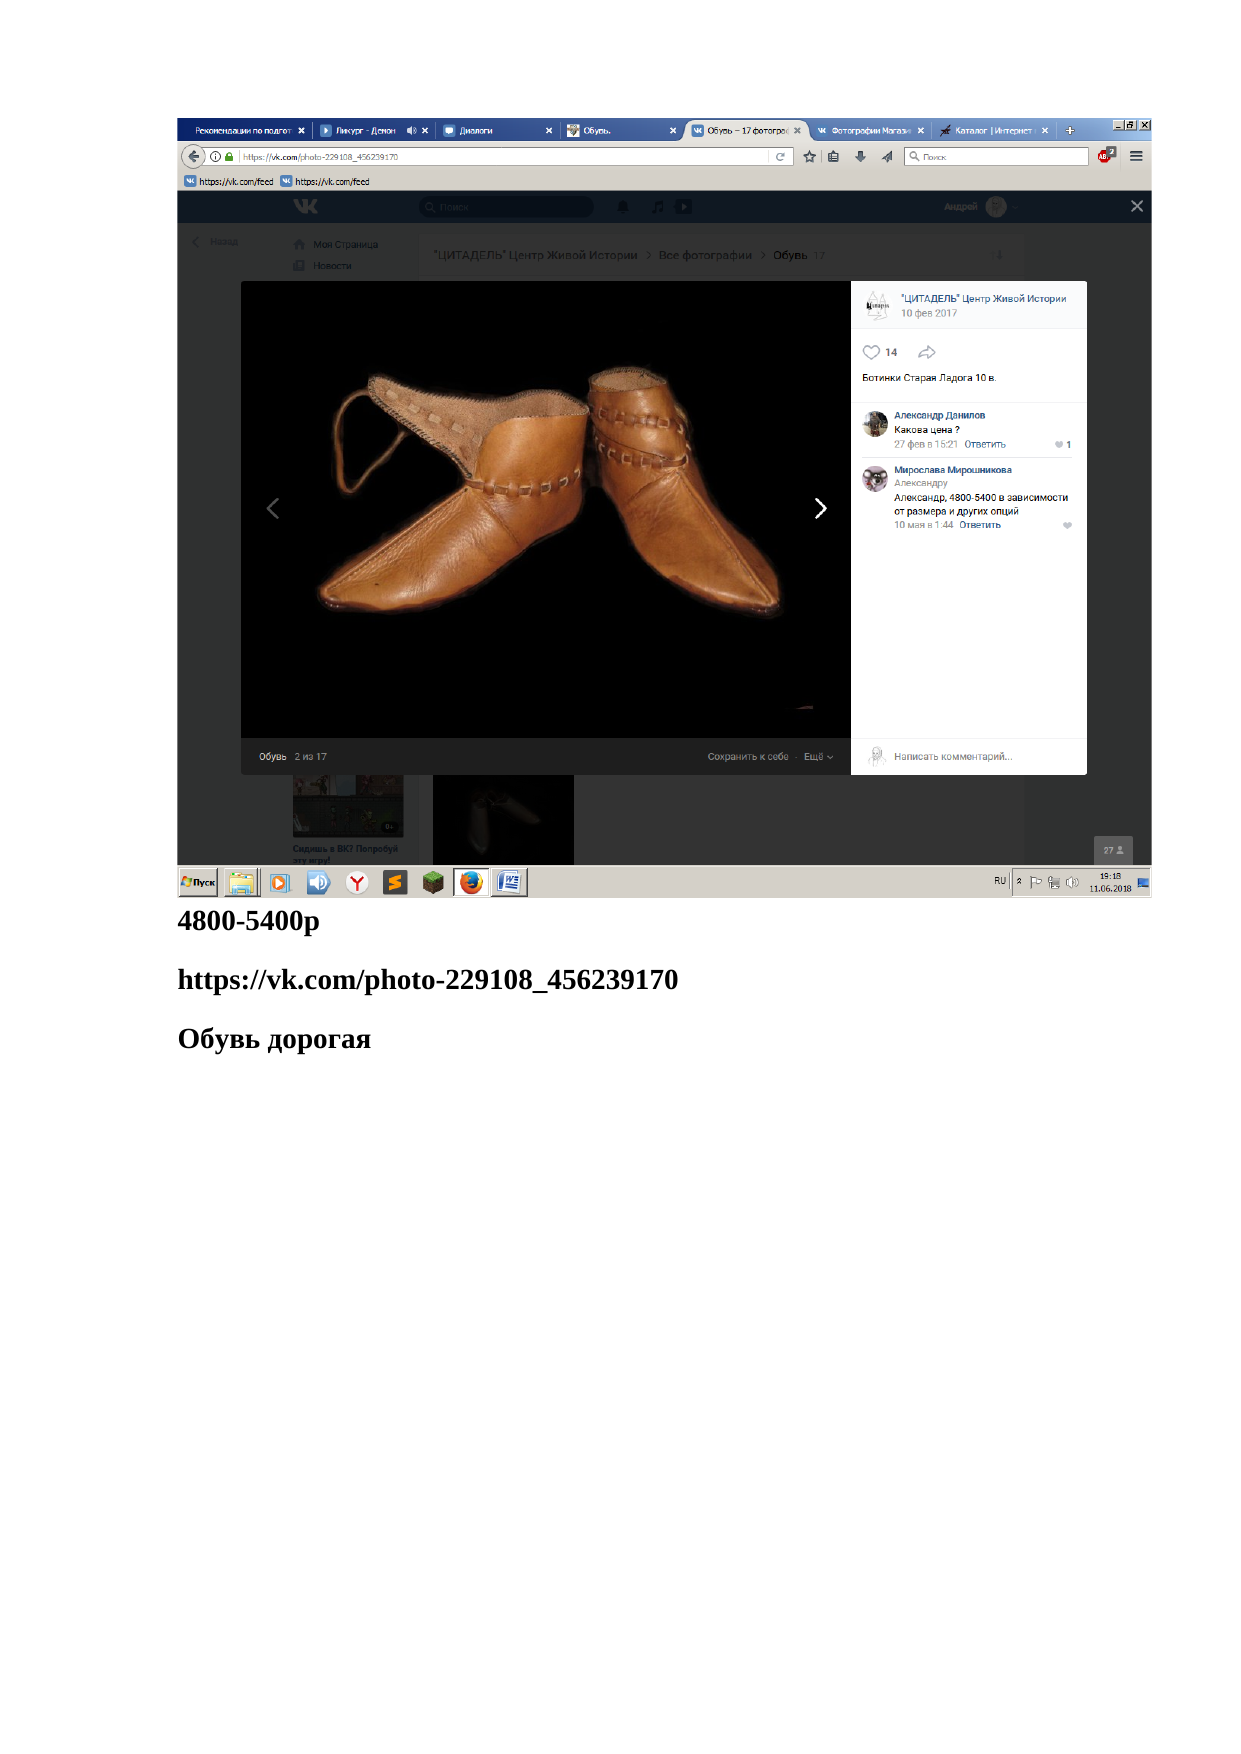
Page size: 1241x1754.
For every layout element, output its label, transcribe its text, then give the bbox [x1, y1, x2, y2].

picture [177, 118, 1152, 898]
text https://vk.com/photo-229108_456239170 [177, 962, 1152, 996]
text 4800-5400р [177, 898, 1152, 936]
text Обувь дорогая [177, 1021, 1152, 1055]
